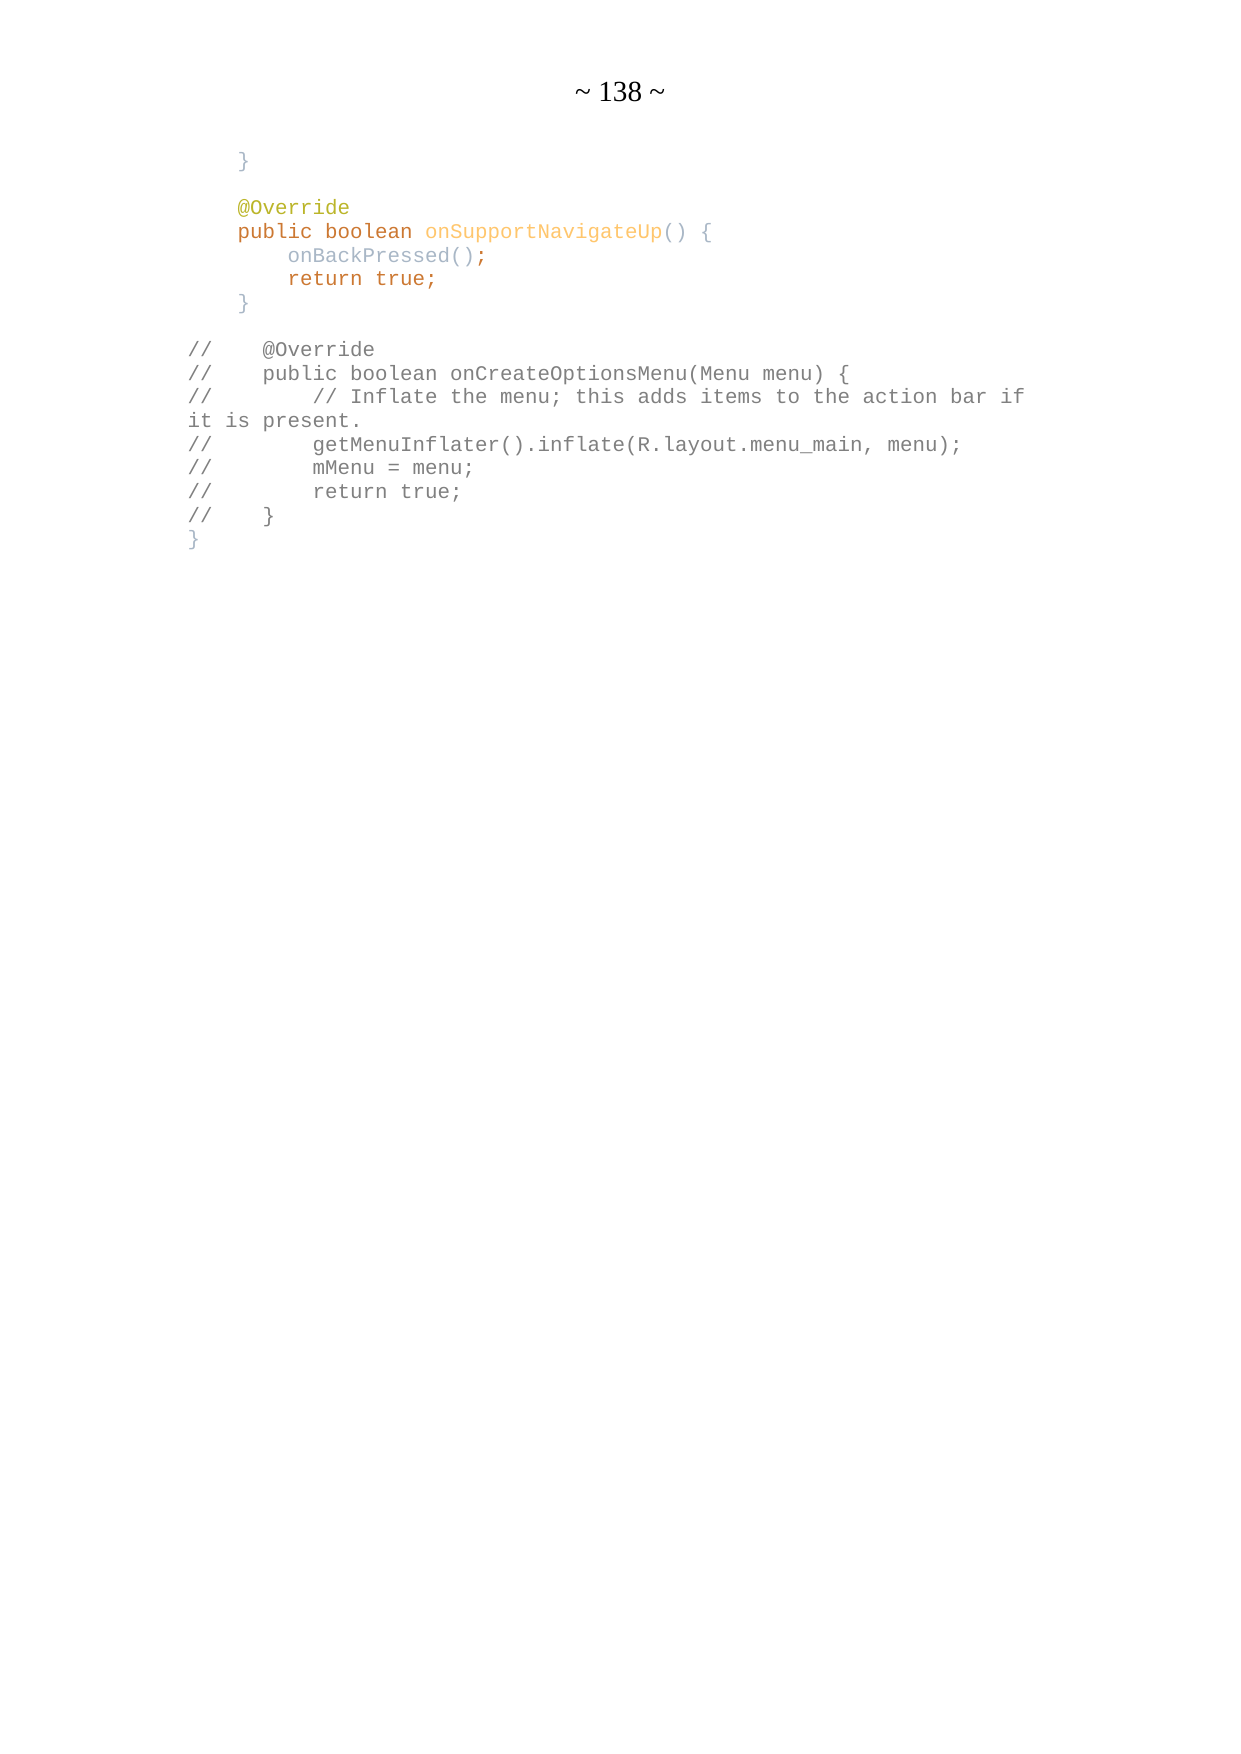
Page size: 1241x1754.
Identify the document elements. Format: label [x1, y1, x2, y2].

text [187, 150, 1053, 552]
